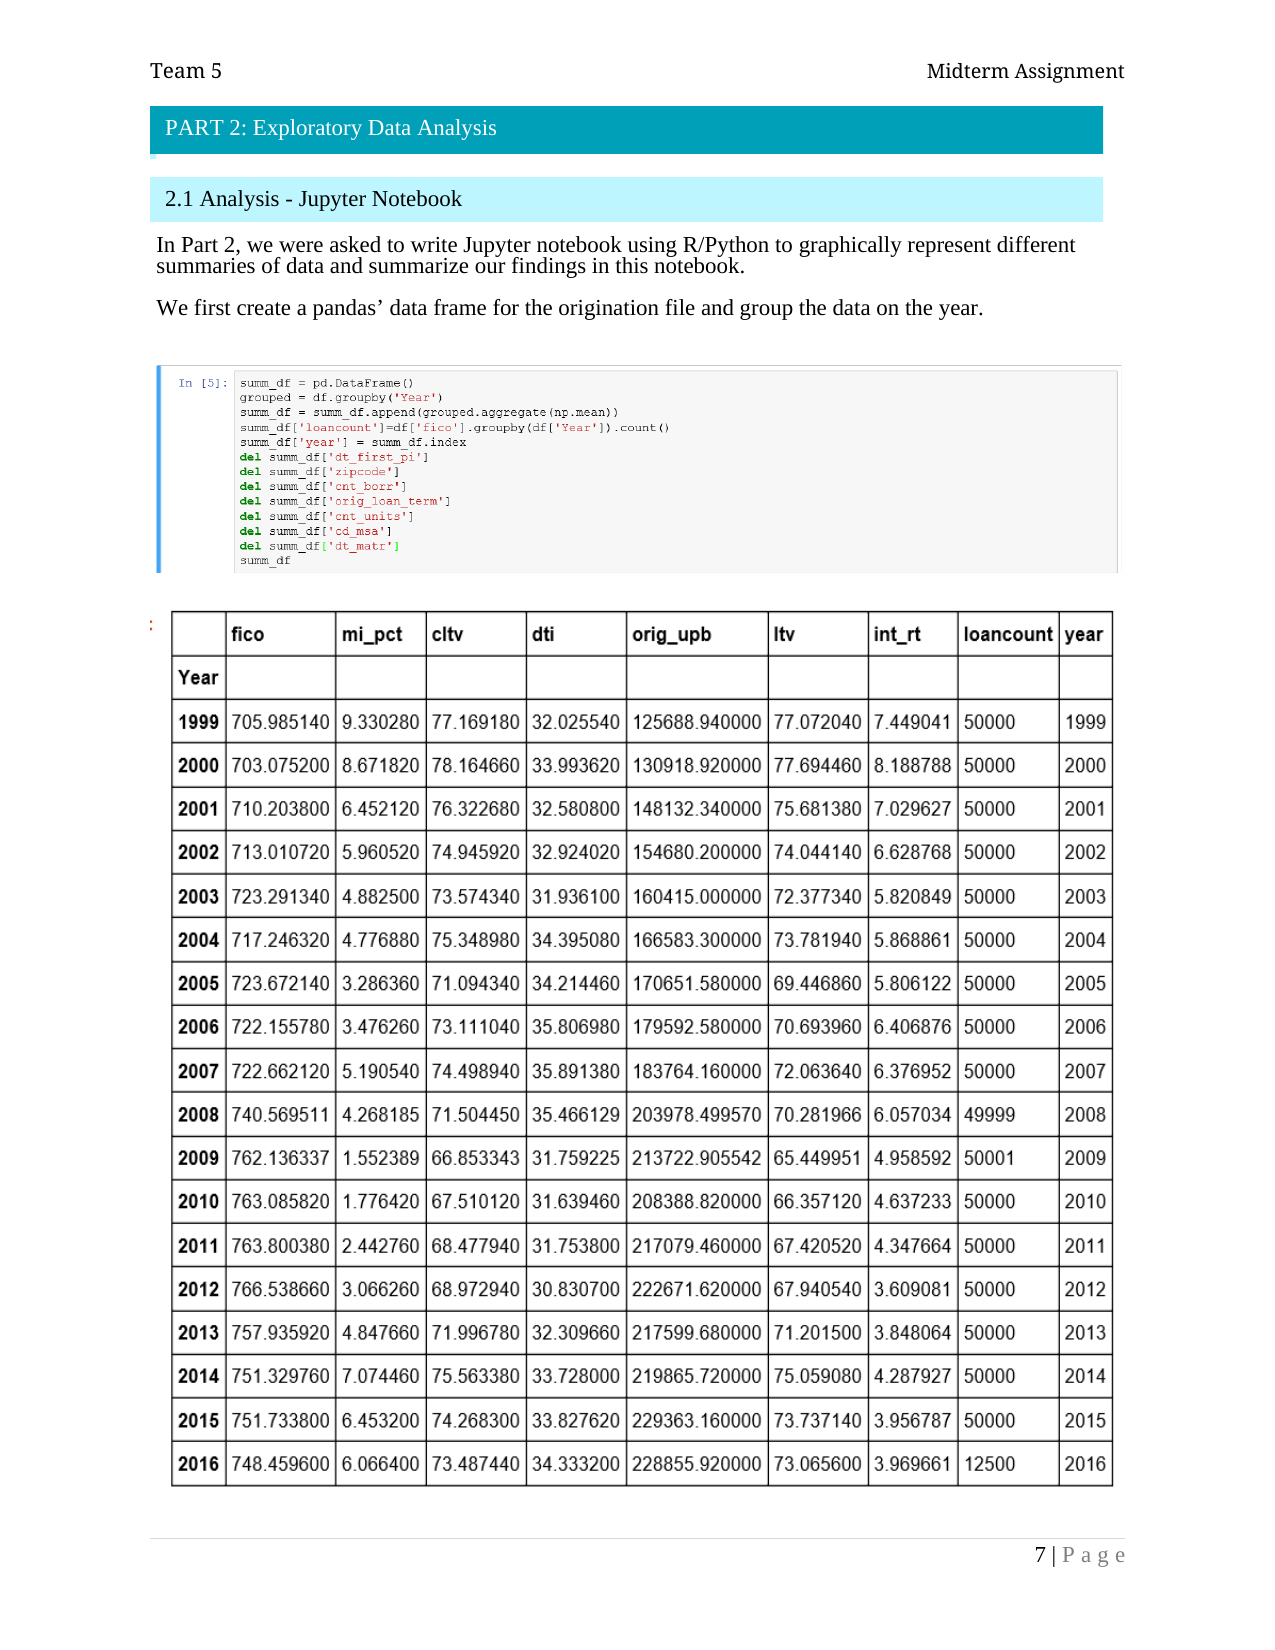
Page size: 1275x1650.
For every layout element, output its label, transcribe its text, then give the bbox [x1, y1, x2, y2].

text In Part 2, we were asked to write Jupyter notebook using R/Python to graphically represent different summaries of data and summarize our findings in this notebook. [156, 236, 1125, 278]
text We first create a pandas’ data frame for the origination file and group the data on the year. [156, 299, 1125, 319]
picture [150, 605, 1122, 1492]
picture [150, 361, 1122, 573]
